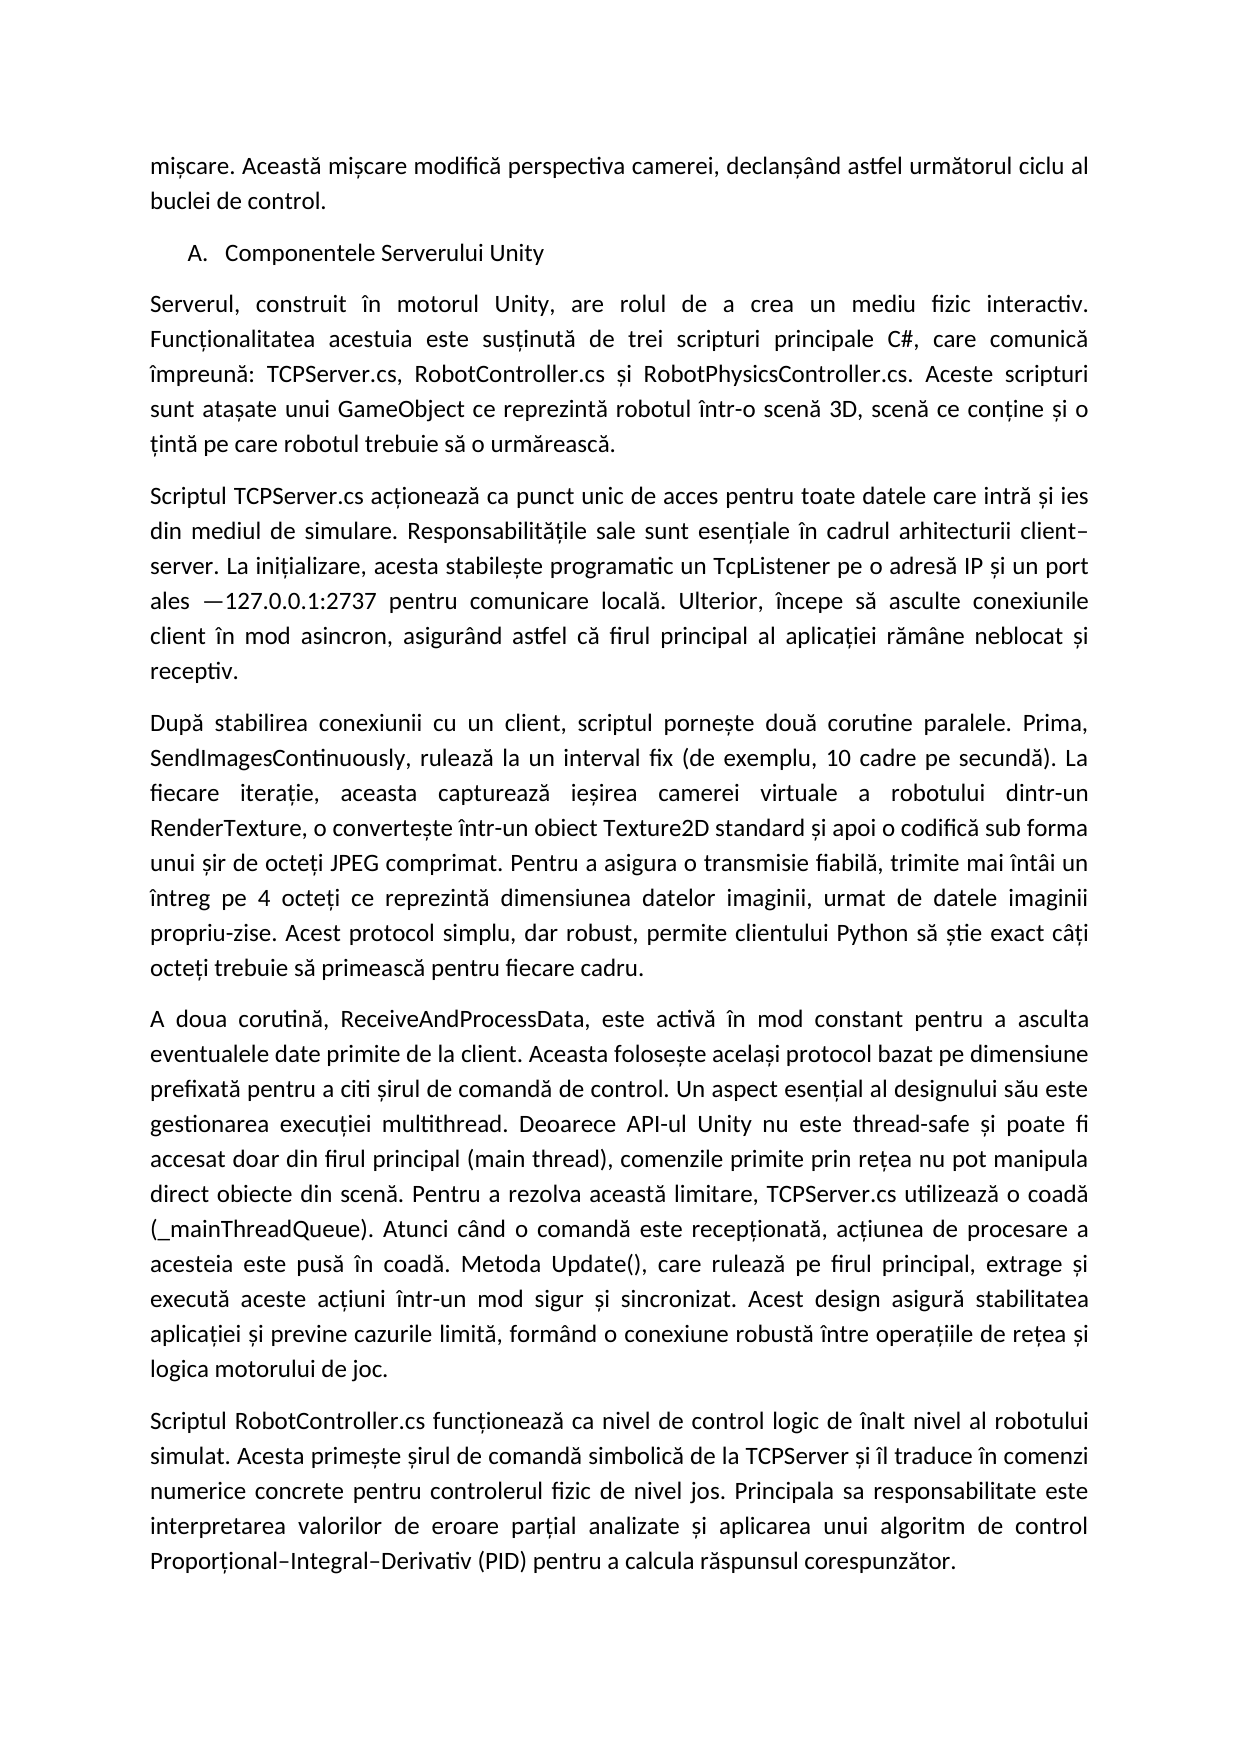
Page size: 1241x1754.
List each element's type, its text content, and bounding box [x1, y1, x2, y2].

text A doua corutină, ReceiveAndProcessData, este activă în mod constant pentru a asculta eventualele date primite de la client. Aceasta folosește același protocol bazat pe dimensiune prefixată pentru a citi șirul de comandă de control. Un aspect esențial al designului său este gestionarea execuției multithread. Deoarece API-ul Unity nu este thread-safe și poate fi accesat doar din firul principal (main thread), comenzile primite prin rețea nu pot manipula direct obiecte din scenă. Pentru a rezolva această limitare, TCPServer.cs utilizează o coadă (_mainThreadQueue). Atunci când o comandă este recepționată, acțiunea de procesare a acesteia este pusă în coadă. Metoda Update(), care rulează pe firul principal, extrage și execută aceste acțiuni într-un mod sigur și sincronizat. Acest design asigură stabilitatea aplicației și previne cazurile limită, formând o conexiune robustă între operațiile de rețea și logica motorului de joc. [150, 1003, 1090, 1384]
text Serverul, construit în motorul Unity, are rolul de a crea un mediu fizic interactiv. Funcționalitatea acestuia este susținută de trei scripturi principale C#, care comunică împreună: TCPServer.cs, RobotController.cs și RobotPhysicsController.cs. Aceste scripturi sunt atașate unui GameObject ce reprezintă robotul într-o scenă 3D, scenă ce conține și o țintă pe care robotul trebuie să o urmărească. [150, 288, 1090, 459]
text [150, 150, 1090, 216]
text Scriptul TCPServer.cs acționează ca punct unic de acces pentru toate datele care intră și ies din mediul de simulare. Responsabilitățile sale sunt esențiale în cadrul arhitecturii client–server. La inițializare, acesta stabilește programatic un TcpListener pe o adresă IP și un port ales —127.0.0.1:2737 pentru comunicare locală. Ulterior, începe să asculte conexiunile client în mod asincron, asigurând astfel că firul principal al aplicației rămâne neblocat și receptiv. [150, 480, 1090, 686]
list Componentele Serverului Unity [187, 237, 1090, 267]
text După stabilirea conexiunii cu un client, scriptul pornește două corutine paralele. Prima, SendImagesContinuously, rulează la un interval fix (de exemplu, 10 cadre pe secundă). La fiecare iterație, aceasta capturează ieșirea camerei virtuale a robotului dintr-un RenderTexture, o convertește într-un obiect Texture2D standard și apoi o codifică sub forma unui șir de octeți JPEG comprimat. Pentru a asigura o transmisie fiabilă, trimite mai întâi un întreg pe 4 octeți ce reprezintă dimensiunea datelor imaginii, urmat de datele imaginii propriu-zise. Acest protocol simplu, dar robust, permite clientului Python să știe exact câți octeți trebuie să primească pentru fiecare cadru. [150, 707, 1090, 982]
text Scriptul RobotController.cs funcționează ca nivel de control logic de înalt nivel al robotului simulat. Acesta primește șirul de comandă simbolică de la TCPServer și îl traduce în comenzi numerice concrete pentru controlerul fizic de nivel jos. Principala sa responsabilitate este interpretarea valorilor de eroare parțial analizate și aplicarea unui algoritm de control Proporțional–Integral–Derivativ (PID) pentru a calcula răspunsul corespunzător. [150, 1405, 1090, 1576]
